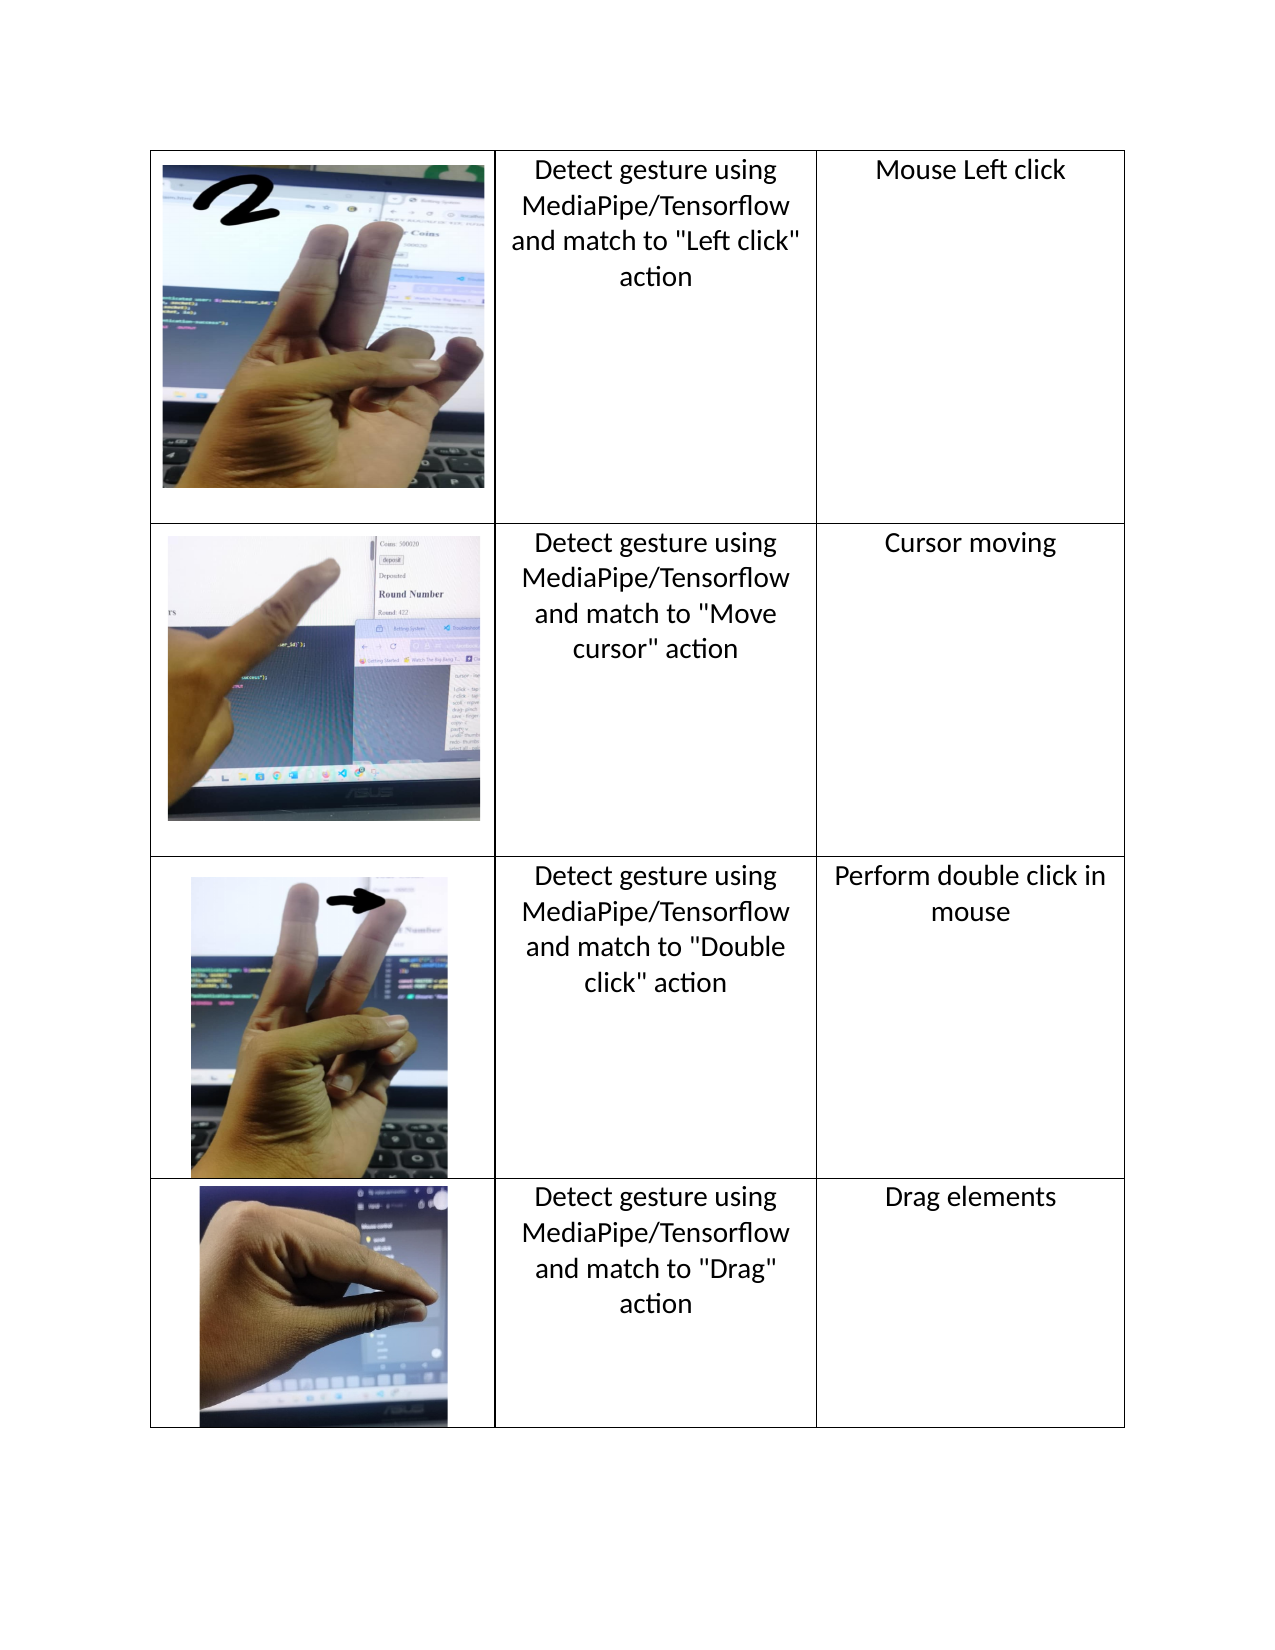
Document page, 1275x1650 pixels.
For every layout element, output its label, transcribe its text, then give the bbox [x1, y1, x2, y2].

table_cell Detect gesture using MediaPipe/Tensorflow and match to "Drag" action [496, 1179, 816, 1427]
table_cell [151, 524, 494, 856]
table_cell Detect gesture using MediaPipe/Tensorflow and match to "Double click" action [496, 857, 816, 1177]
table_cell [151, 151, 494, 523]
table_cell [151, 857, 494, 1177]
picture [191, 877, 448, 1178]
picture [162, 165, 485, 488]
table_cell Drag elements [817, 1179, 1124, 1427]
table_cell Perform double click in mouse [817, 857, 1124, 1177]
table_cell Detect gesture using MediaPipe/Tensorflow and match to "Left click" action [496, 151, 816, 523]
picture [167, 536, 481, 821]
table_cell [151, 1179, 494, 1427]
table_cell Mouse Left click [817, 151, 1124, 523]
table_cell Detect gesture using MediaPipe/Tensorflow and match to "Move cursor" action [496, 524, 816, 856]
picture [199, 1186, 448, 1427]
table_cell Cursor moving [817, 524, 1124, 856]
